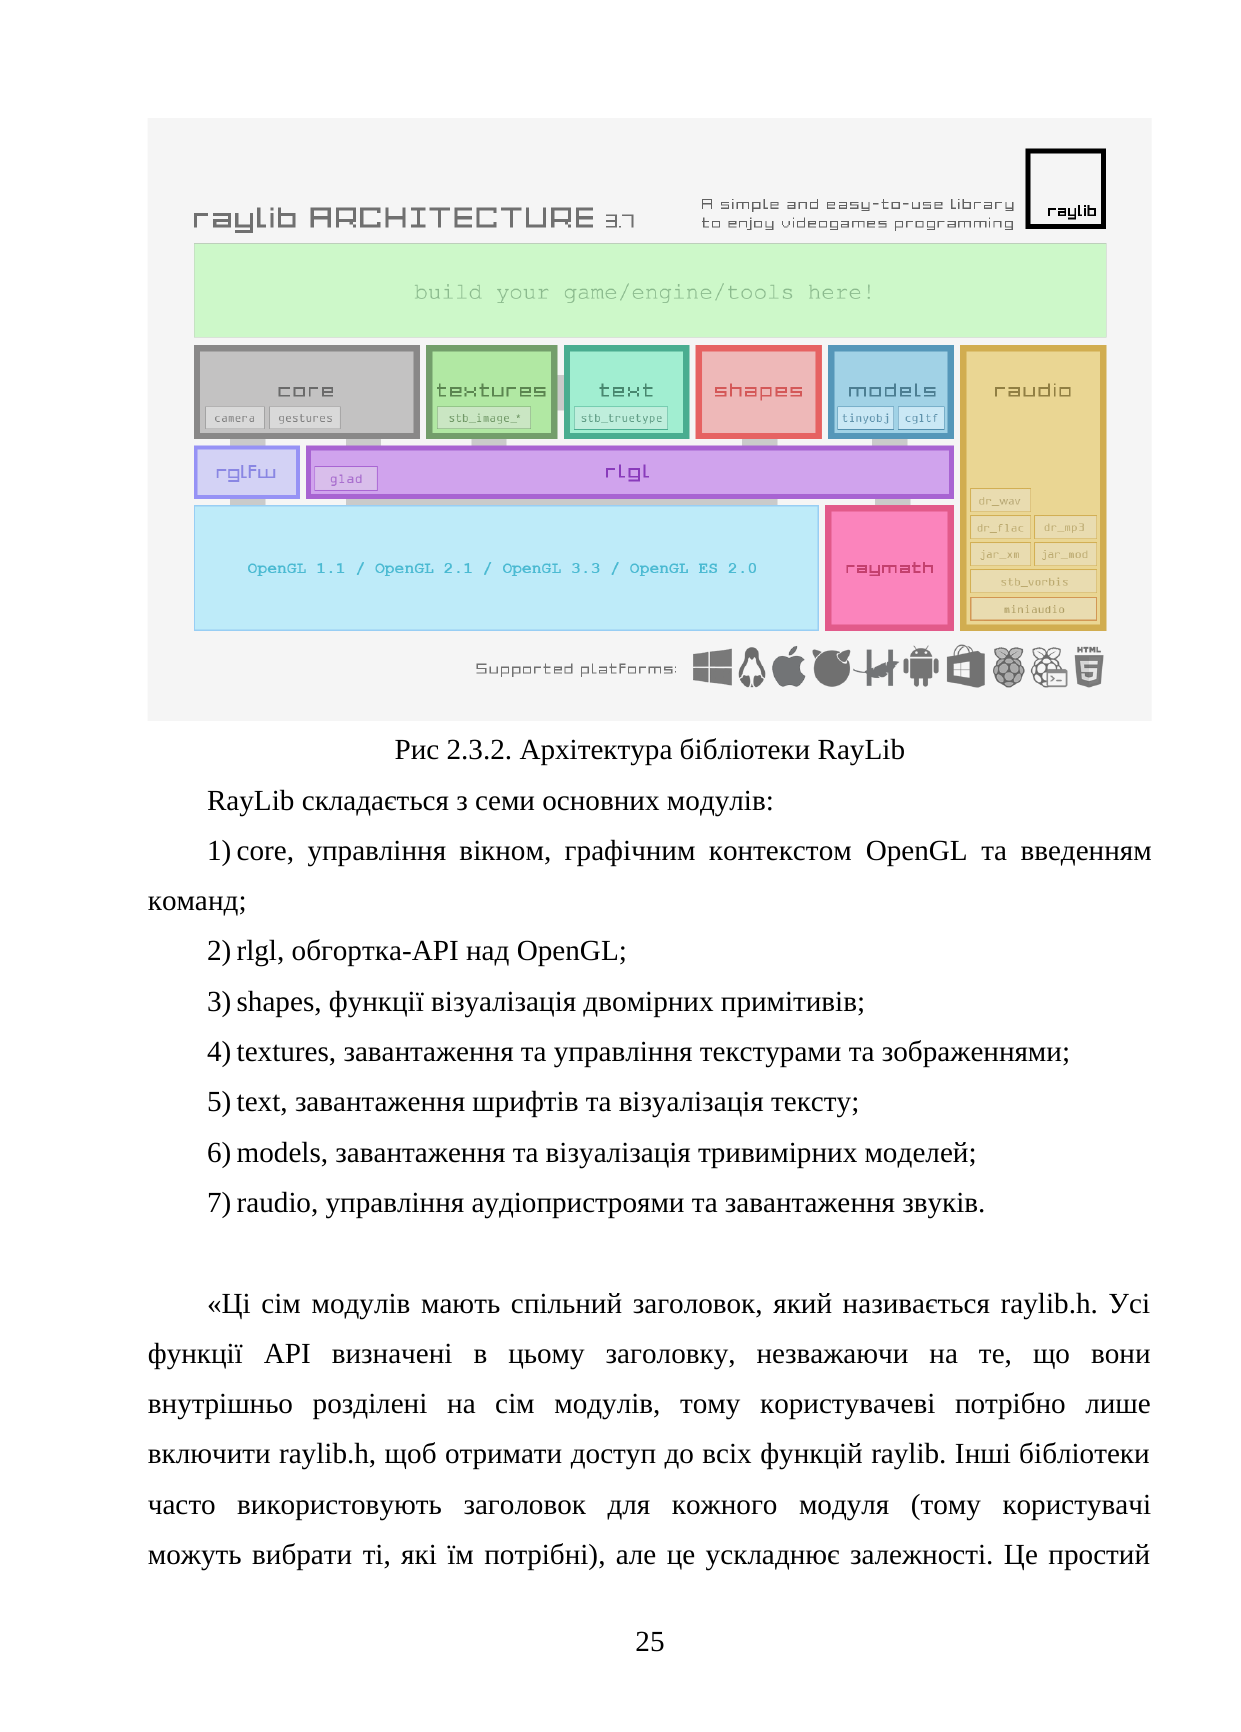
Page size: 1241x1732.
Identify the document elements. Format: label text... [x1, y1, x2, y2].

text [148, 1286, 1152, 1571]
picture [147, 118, 1152, 721]
list shapes, функції візуалізація двомірних примітивів; [148, 984, 1152, 1017]
list textures, завантаження та управління текстурами та зображеннями; [148, 1034, 1152, 1068]
list models, завантаження та візуалізація тривимірних моделей; [148, 1135, 1152, 1168]
list core, управління вікном, графічним контекстом OpenGL та введенням команд; [148, 833, 1152, 917]
text RayLib складається з семи основних модулів: [148, 783, 1152, 816]
list rlgl, обгортка-API над OpenGL; [148, 933, 1152, 967]
list raudio, управління аудіопристроями та завантаження звуків. [148, 1185, 1152, 1219]
list text, завантаження шрифтів та візуалізація тексту; [148, 1084, 1152, 1118]
text Рис 2.3.2. Архітектура бібліотеки RayLib [148, 732, 1152, 766]
